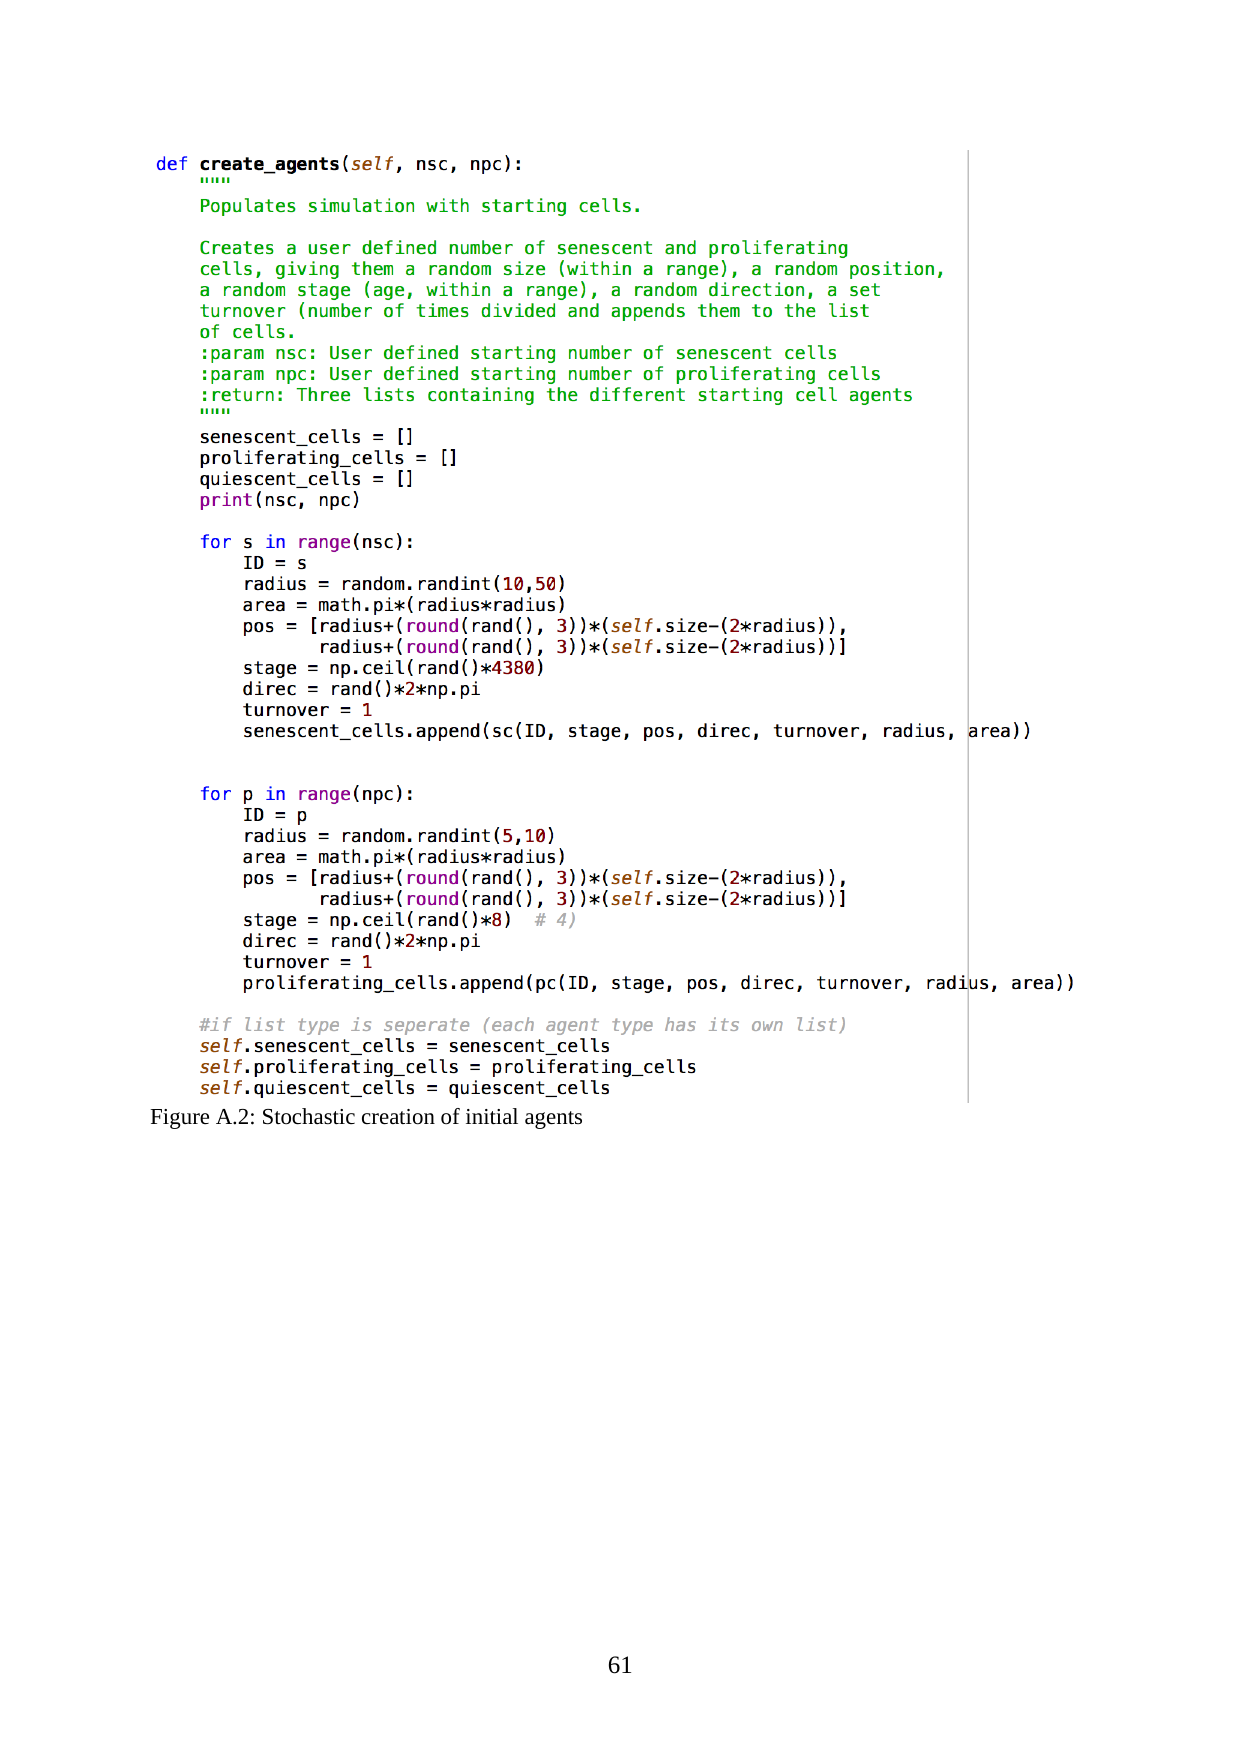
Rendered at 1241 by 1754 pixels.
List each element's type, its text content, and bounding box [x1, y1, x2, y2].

text Figure A.2: Stochastic creation of initial agents [150, 1103, 1090, 1129]
picture [150, 150, 1090, 1103]
